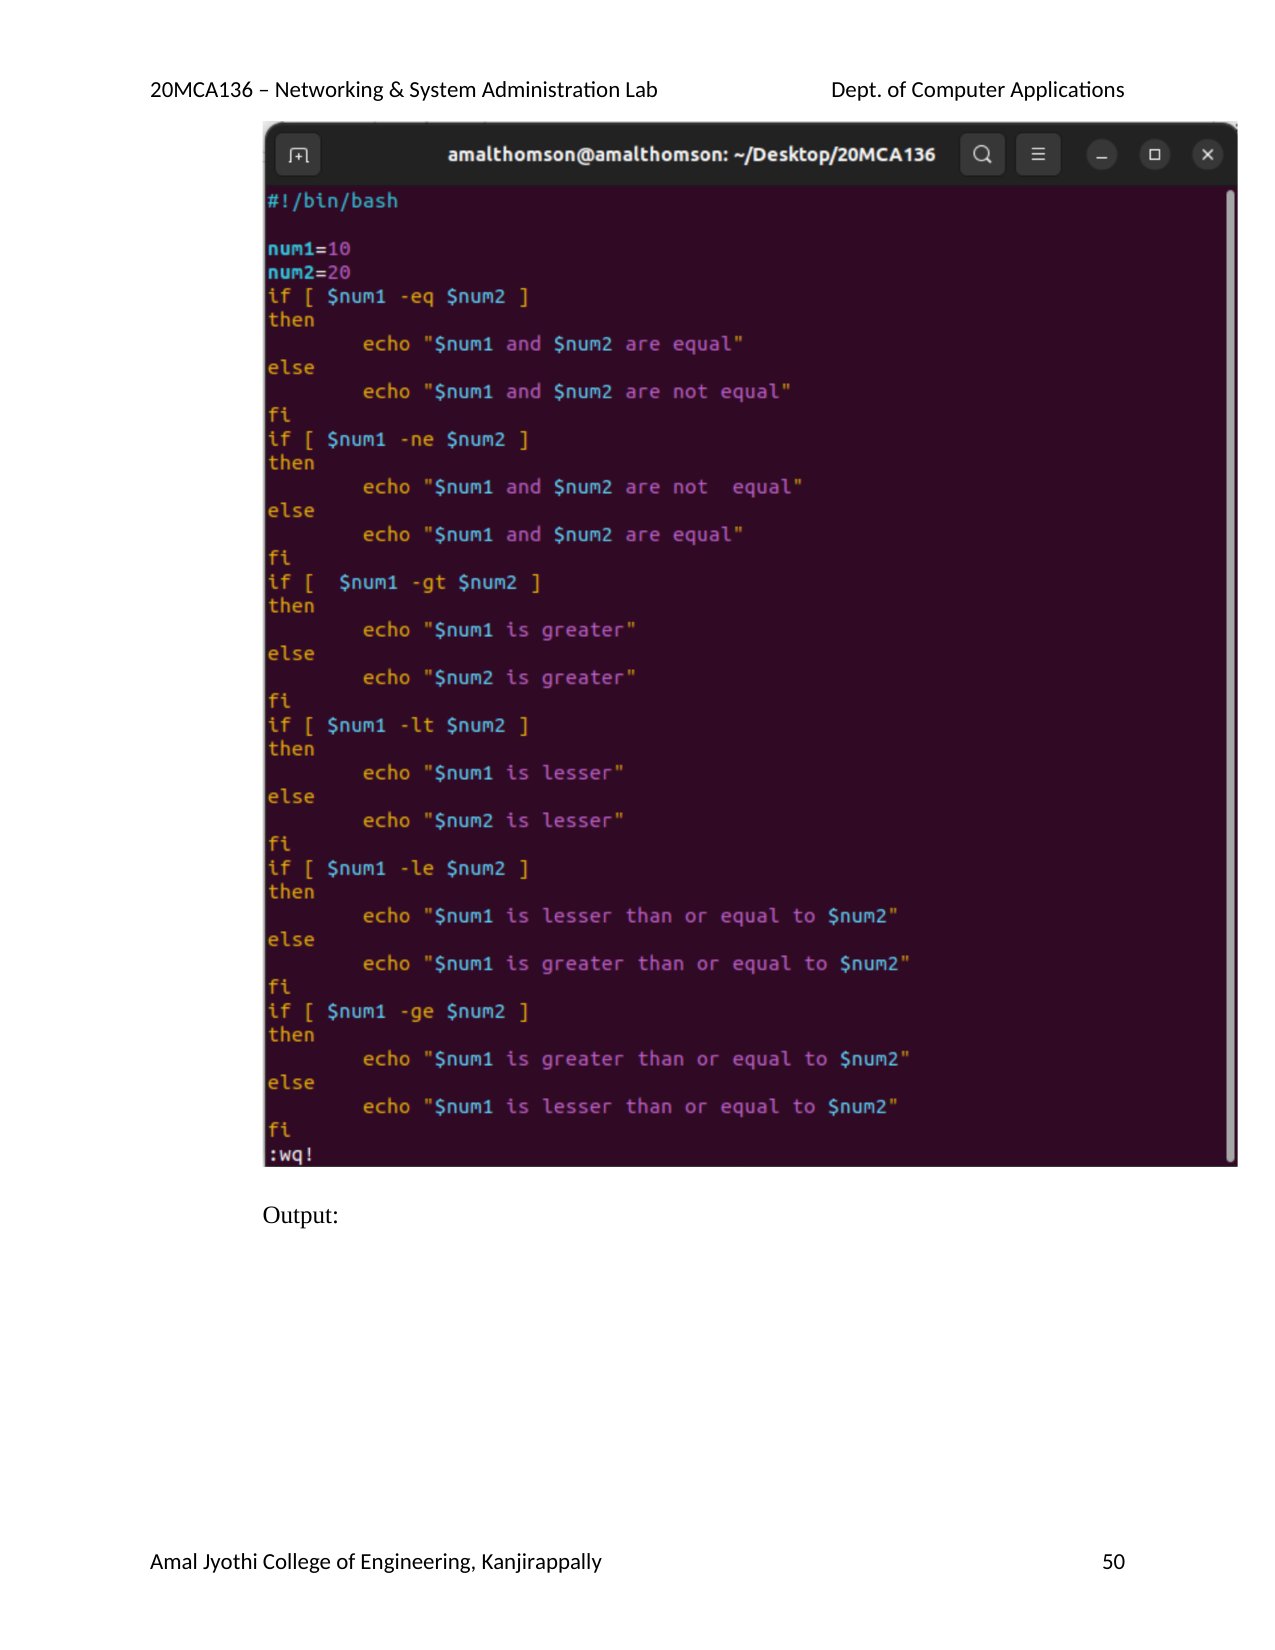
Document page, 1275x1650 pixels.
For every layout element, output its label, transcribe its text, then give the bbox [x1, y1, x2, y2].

picture [262, 121, 1238, 1167]
text Output: [262, 1200, 1125, 1229]
